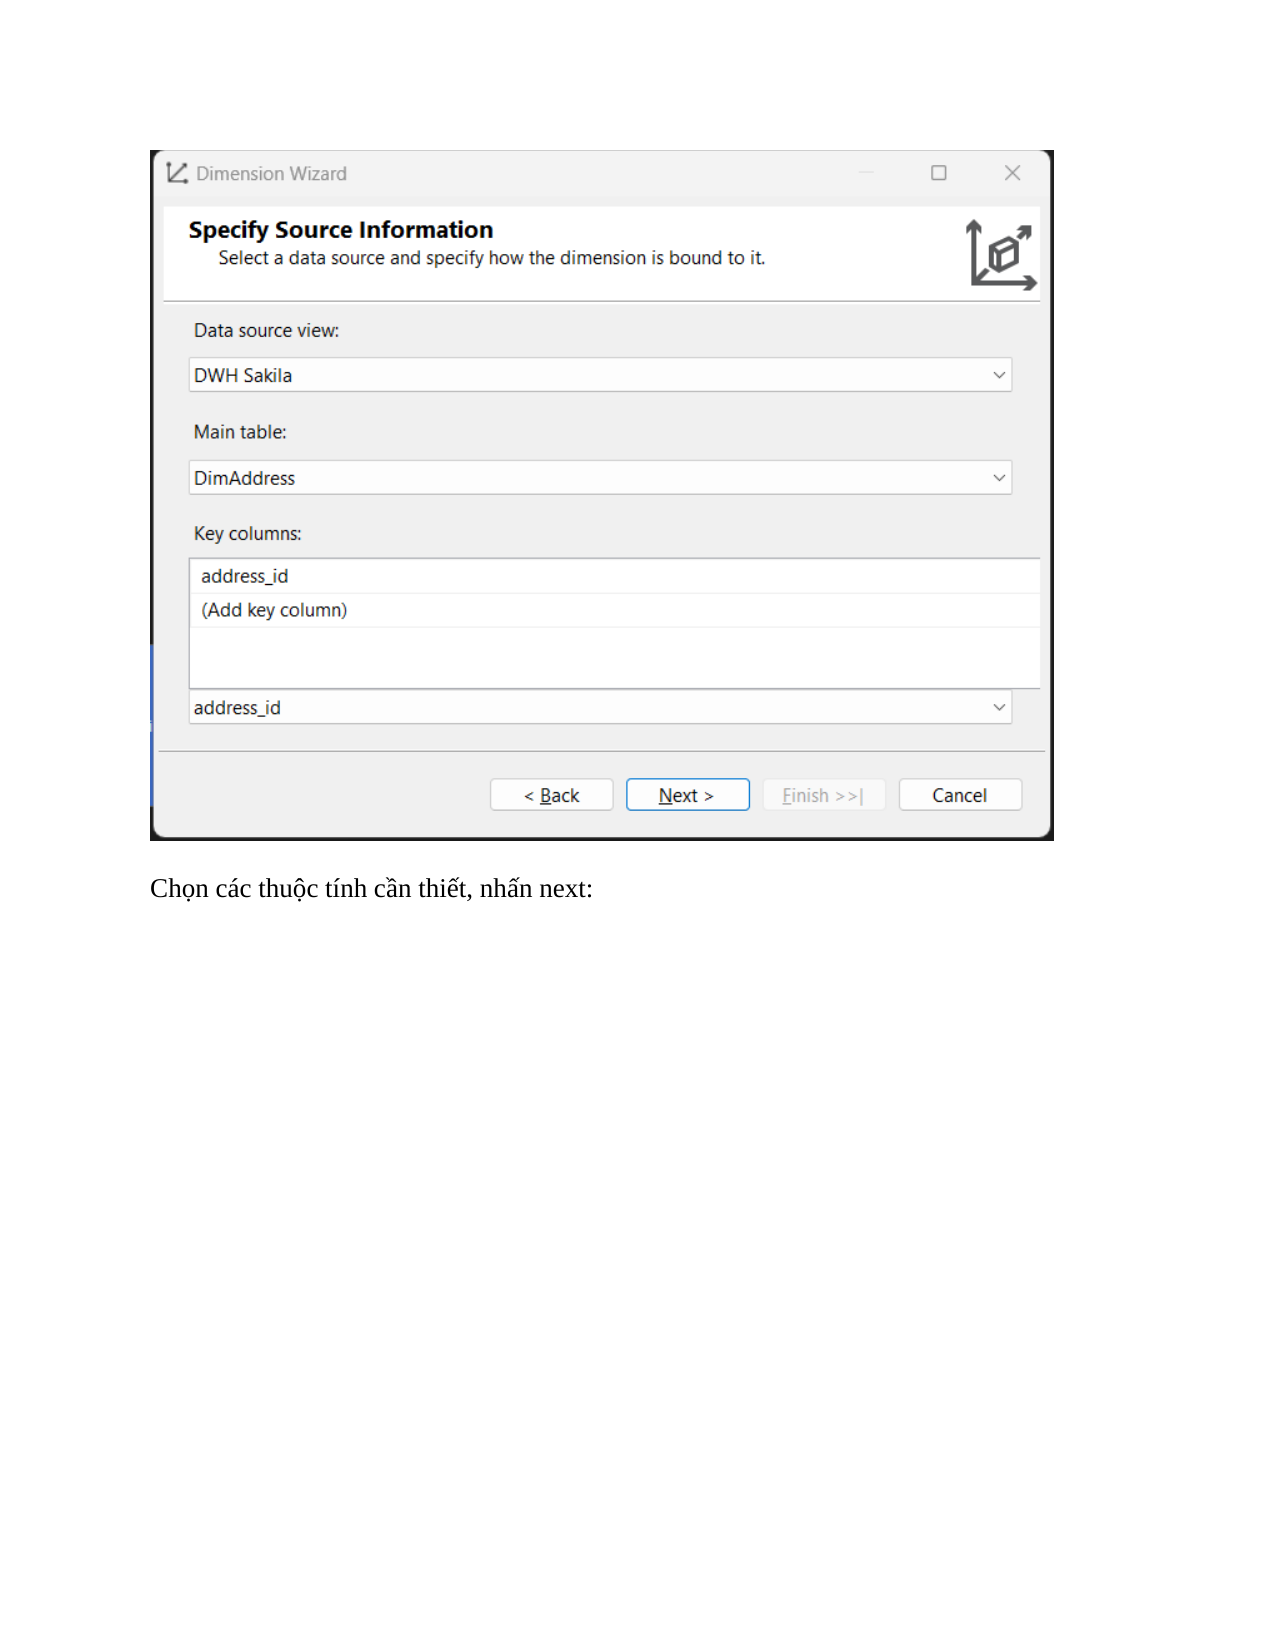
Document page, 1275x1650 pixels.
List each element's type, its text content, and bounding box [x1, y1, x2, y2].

picture [150, 150, 1054, 841]
text Chọn các thuộc tính cần thiết, nhấn next: [150, 872, 1125, 903]
